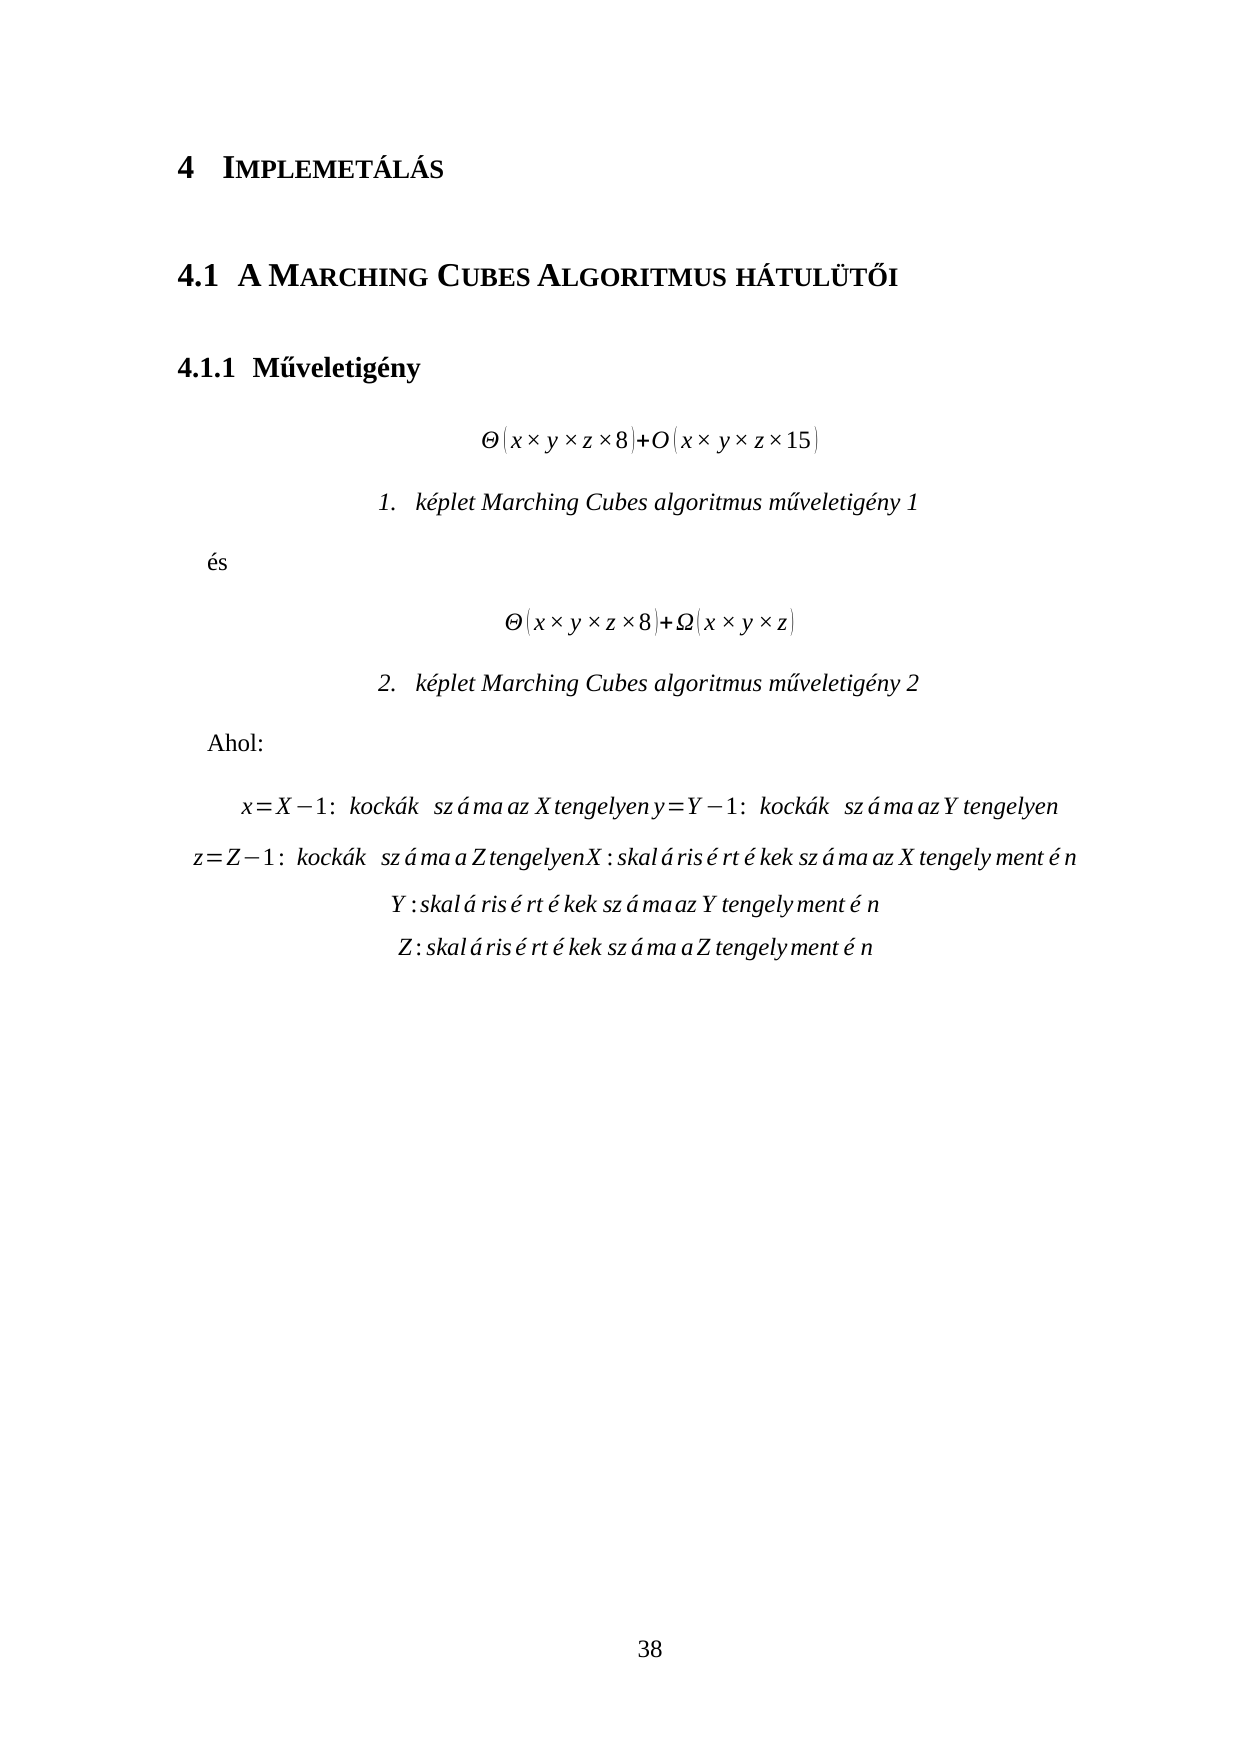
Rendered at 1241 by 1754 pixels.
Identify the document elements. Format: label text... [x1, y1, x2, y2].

subtitle A Marching Cubes Algoritmus hátulütői [177, 255, 1092, 293]
text Ahol: [177, 728, 1092, 757]
subtitle Műveletigény [177, 350, 1092, 384]
list képlet Marching Cubes algoritmus műveletigény 2 [207, 668, 1092, 697]
text és [177, 547, 1092, 576]
list képlet Marching Cubes algoritmus műveletigény 1 [207, 487, 1092, 516]
subtitle Implemetálás [177, 148, 1092, 186]
